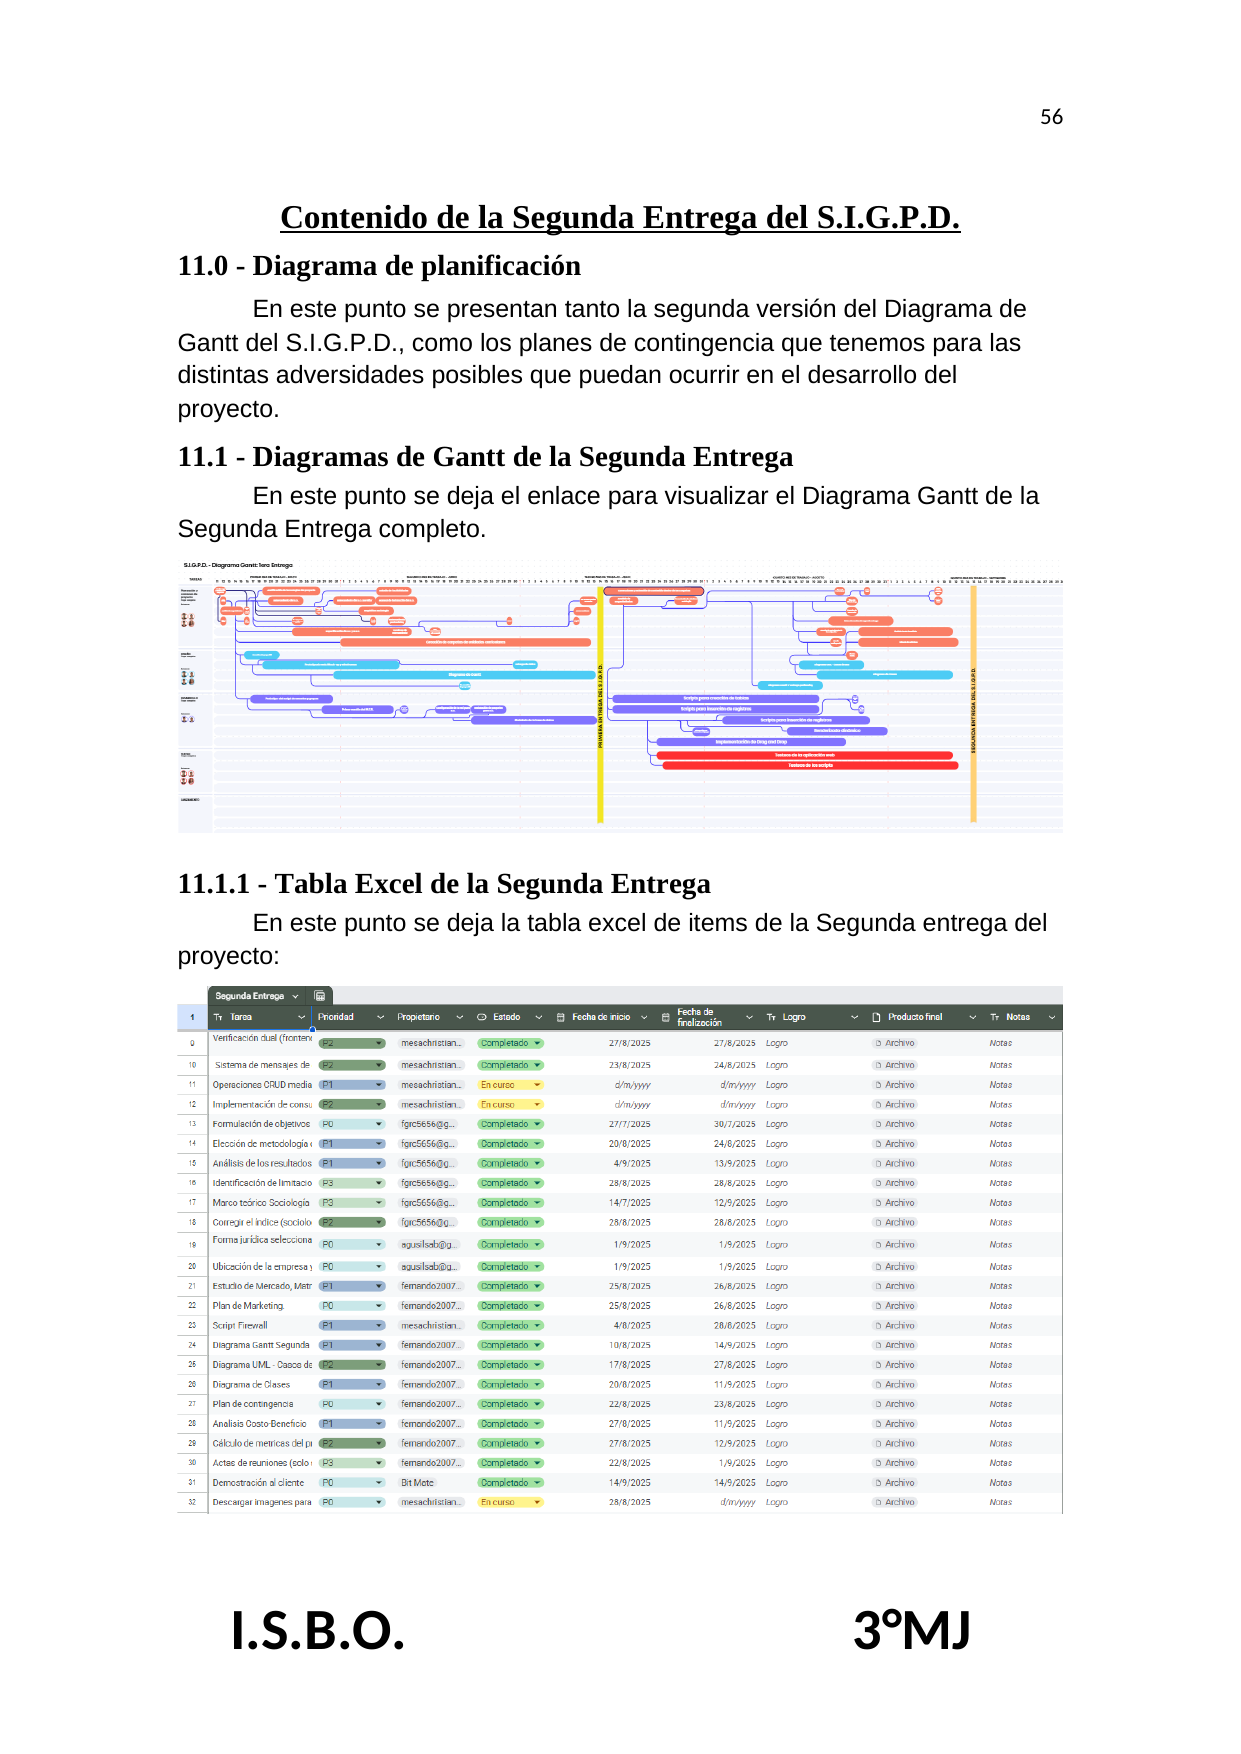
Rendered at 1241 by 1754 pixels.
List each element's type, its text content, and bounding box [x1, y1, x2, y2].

picture [177, 559, 1063, 833]
picture [177, 986, 1063, 1514]
text En este punto se presentan tanto la segunda versión del Diagrama de Gantt del S.I.G.P.D., como los planes de contingencia que tenemos para las distintas adversidades posibles que puedan ocurrir en el desarrollo del proyecto. [177, 294, 1063, 422]
text En este punto se deja el enlace para visualizar el Diagrama Gantt de la Segunda Entrega completo. [177, 481, 1063, 543]
subtitle 11.1.1 - Tabla Excel de la Segunda Entrega [177, 866, 1063, 899]
subtitle 11.0 - Diagrama de planificación [177, 248, 1063, 282]
subtitle 11.1 - Diagramas de Gantt de la Segunda Entrega [177, 439, 1063, 473]
text En este punto se deja la tabla excel de items de la Segunda entrega del proyecto: [177, 908, 1063, 969]
subtitle Contenido de la Segunda Entrega del S.I.G.P.D. [177, 198, 1063, 236]
